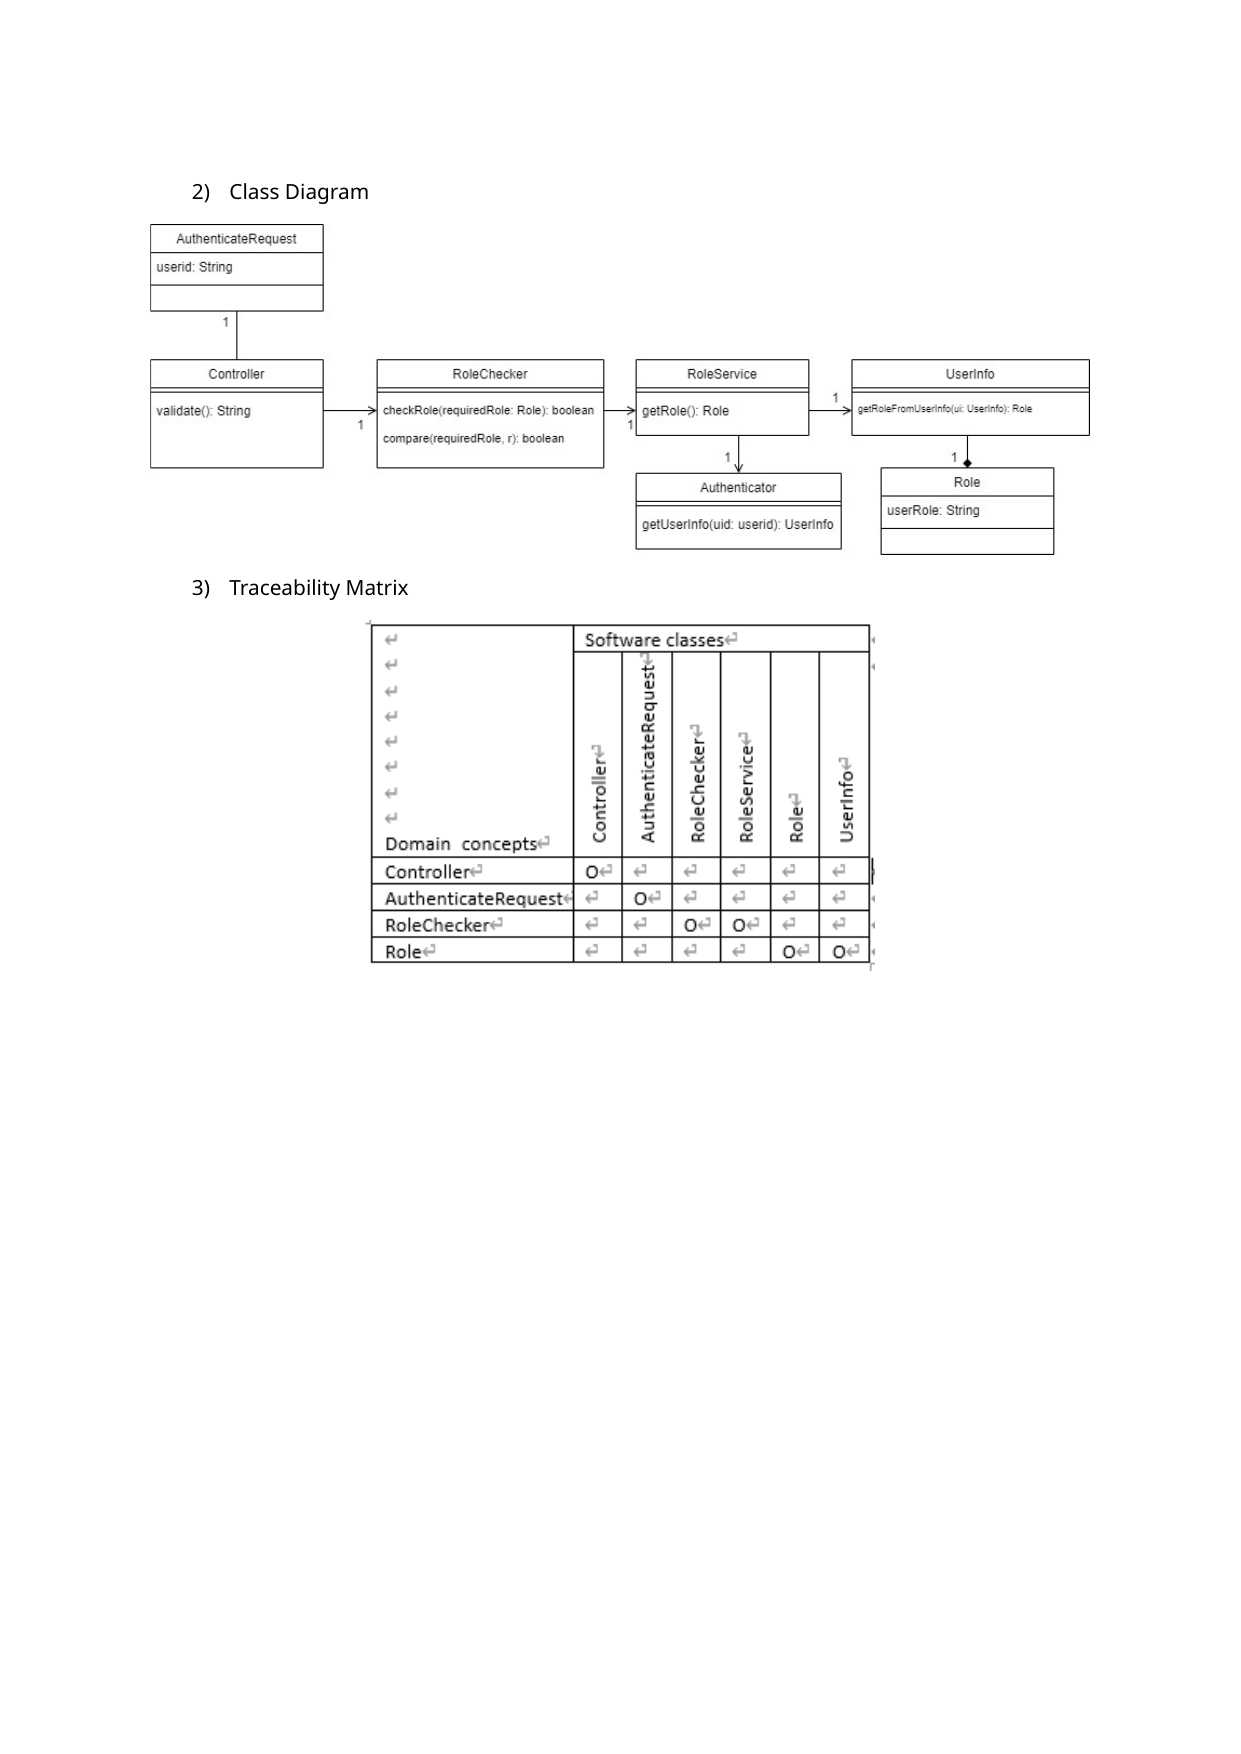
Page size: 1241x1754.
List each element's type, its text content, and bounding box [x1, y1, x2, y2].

list Class Diagram [192, 177, 1090, 206]
list Traceability Matrix [192, 573, 1090, 601]
picture [150, 224, 1090, 555]
picture [365, 620, 875, 971]
